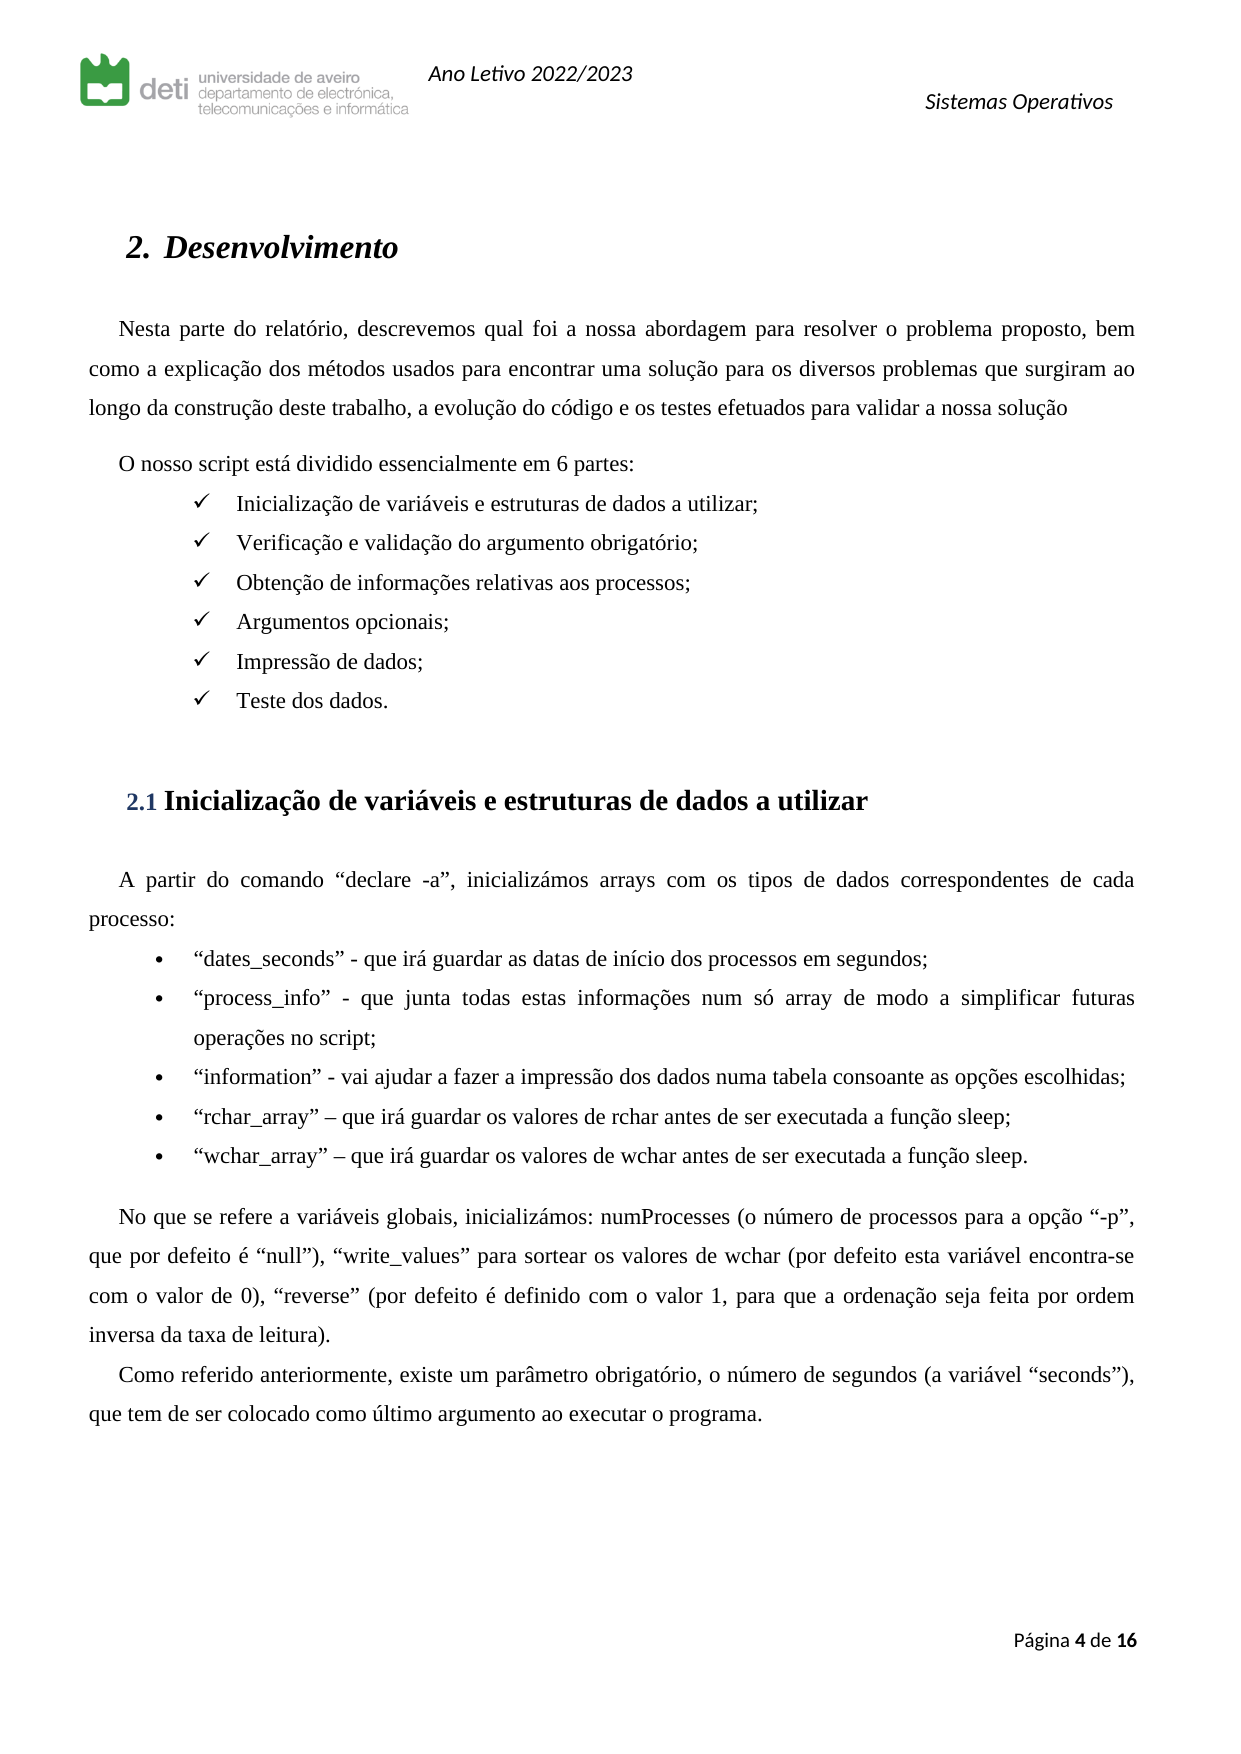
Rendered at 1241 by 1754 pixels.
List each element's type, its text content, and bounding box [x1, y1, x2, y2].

text Nesta parte do relatório, descrevemos qual foi a nossa abordagem para resolver o problema proposto, bem como a explicação dos métodos usados para encontrar uma solução para os diversos problemas que surgiram ao longo da construção deste trabalho, a evolução do código e os testes efetuados para validar a nossa solução [89, 315, 1137, 421]
list “information” - vai ajudar a fazer a impressão dos dados numa tabela consoante as opções escolhidas; [156, 1063, 1137, 1089]
subtitle Desenvolvimento [126, 227, 1137, 265]
list “dates_seconds” - que irá guardar as datas de início dos processos em segundos; [156, 945, 1137, 971]
text Como referido anteriormente, existe um parâmetro obrigatório, o número de segundos (a variável “seconds”), que tem de ser colocado como último argumento ao executar o programa. [89, 1361, 1137, 1427]
list Impressão de dados; [177, 648, 1137, 674]
text A partir do comando “declare -a”, inicializámos arrays com os tipos de dados correspondentes de cada processo: [89, 866, 1137, 932]
list “wchar_array” – que irá guardar os valores de wchar antes de ser executada a função sleep. [156, 1142, 1137, 1168]
subtitle Inicialização de variáveis e estruturas de dados a utilizar [126, 783, 1137, 816]
list Obtenção de informações relativas aos processos; [177, 569, 1137, 595]
text O nosso script está dividido essencialmente em 6 partes: [96, 450, 1137, 477]
list “rchar_array” – que irá guardar os valores de rchar antes de ser executada a função sleep; [156, 1103, 1137, 1129]
list Inicialização de variáveis e estruturas de dados a utilizar; [177, 490, 1137, 516]
list “process_info” - que junta todas estas informações num só array de modo a simplificar futuras operações no script; [156, 984, 1137, 1050]
text No que se refere a variáveis globais, inicializámos: numProcesses (o número de processos para a opção “-p”, que por defeito é “null”), “write_values” para sortear os valores de wchar (por defeito esta variável encontra-se com o valor de 0), “reverse” (por defeito é definido com o valor 1, para que a ordenação seja feita por ordem inversa da taxa de leitura). [89, 1203, 1137, 1348]
list Argumentos opcionais; [177, 608, 1137, 634]
list Verificação e validação do argumento obrigatório; [177, 529, 1137, 556]
picture [78, 48, 410, 118]
list Teste dos dados. [177, 687, 1137, 713]
